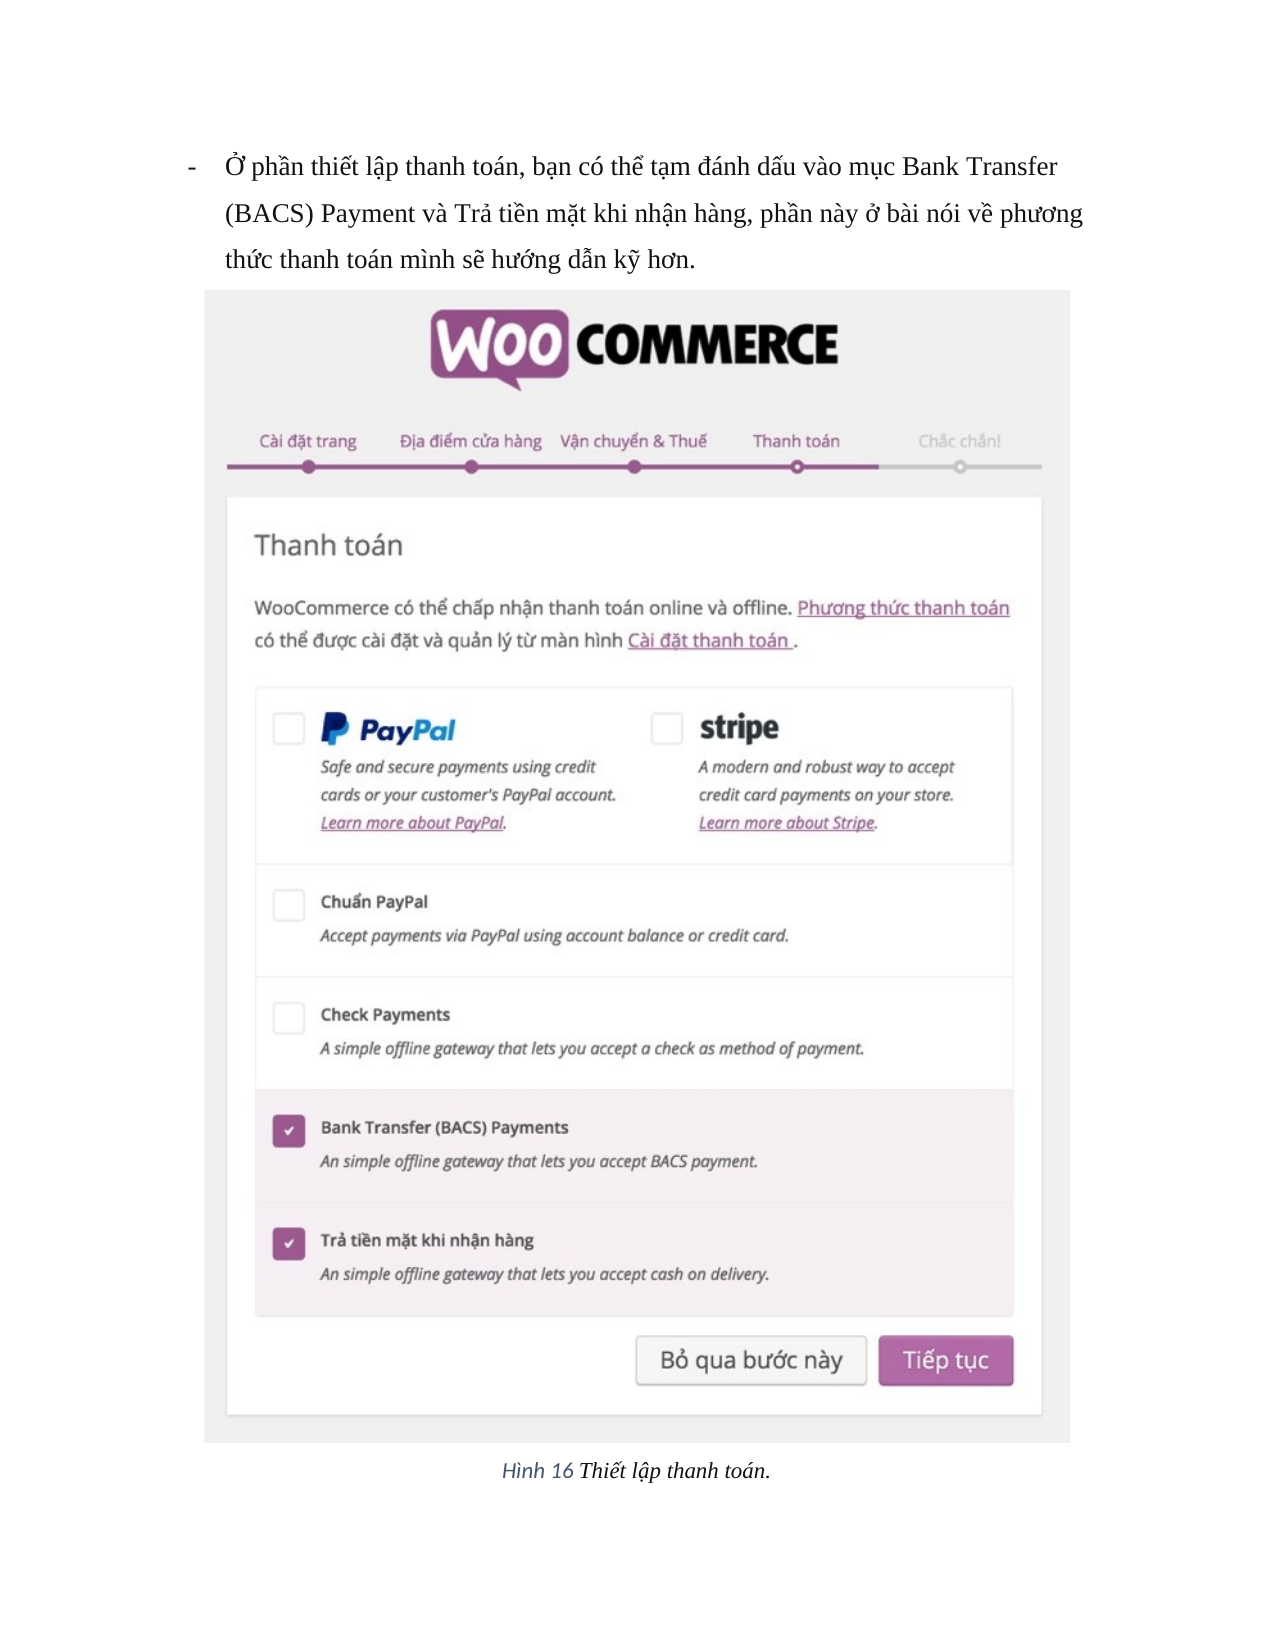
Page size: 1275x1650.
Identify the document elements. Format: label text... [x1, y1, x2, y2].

text Hình 16 Thiết lập thanh toán. [150, 1457, 1125, 1485]
picture [204, 290, 1071, 1443]
list Ở phần thiết lập thanh toán, bạn có thể tạm đánh dấu vào mục Bank Transfer (BACS) Payment và Trả tiền mặt khi nhận hàng, phần này ở bài nói về phương thức thanh toán mình sẽ hướng dẫn kỹ hơn. [187, 150, 1125, 274]
